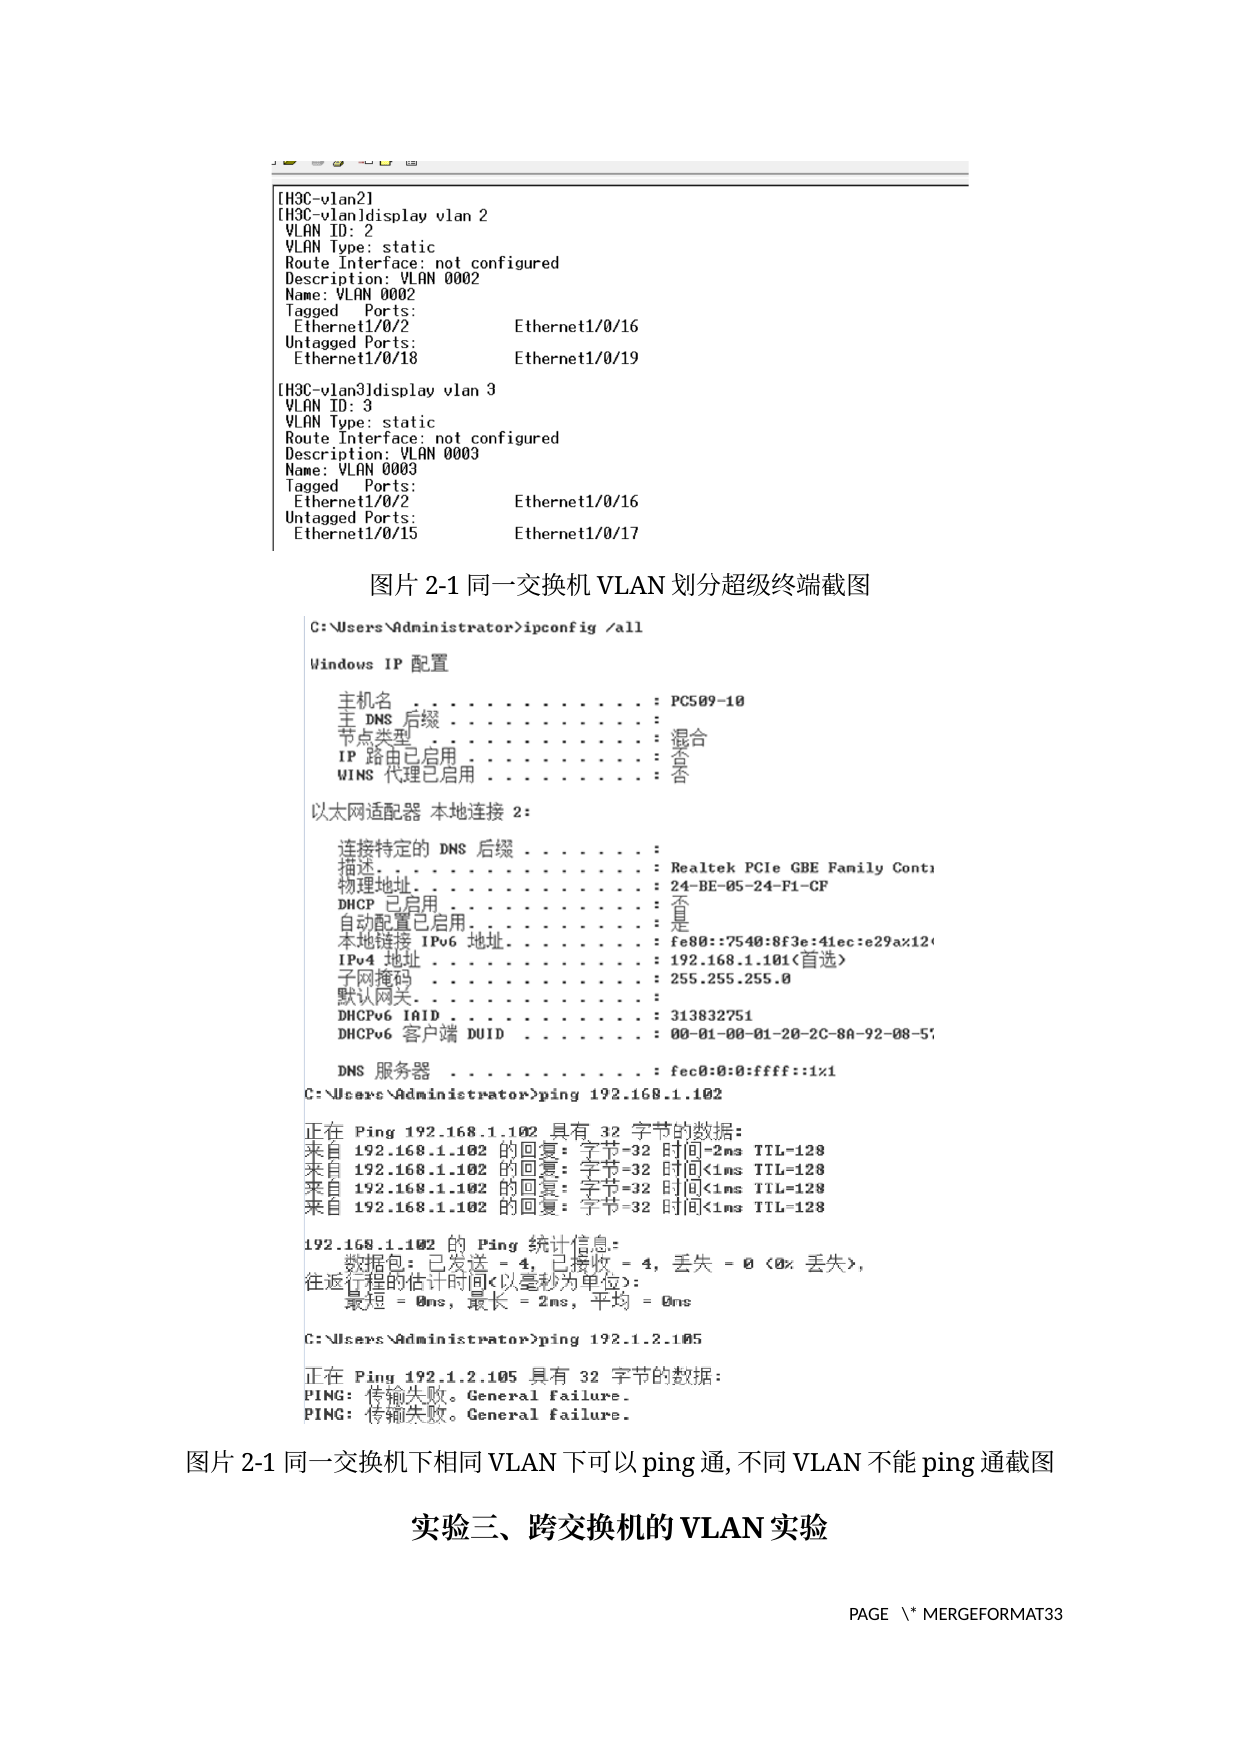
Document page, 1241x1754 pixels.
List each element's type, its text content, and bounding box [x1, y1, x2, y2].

text 图片2-1 同一交换机VLAN划分超级终端截图 [177, 551, 1063, 616]
text 图片2-1 同一交换机下相同VLAN下可以ping通, 不同VLAN不能ping通截图 [177, 1428, 1063, 1493]
picture [303, 616, 937, 1424]
picture [271, 161, 969, 551]
text 实验三、跨交换机的VLAN实验 [177, 1493, 1063, 1558]
